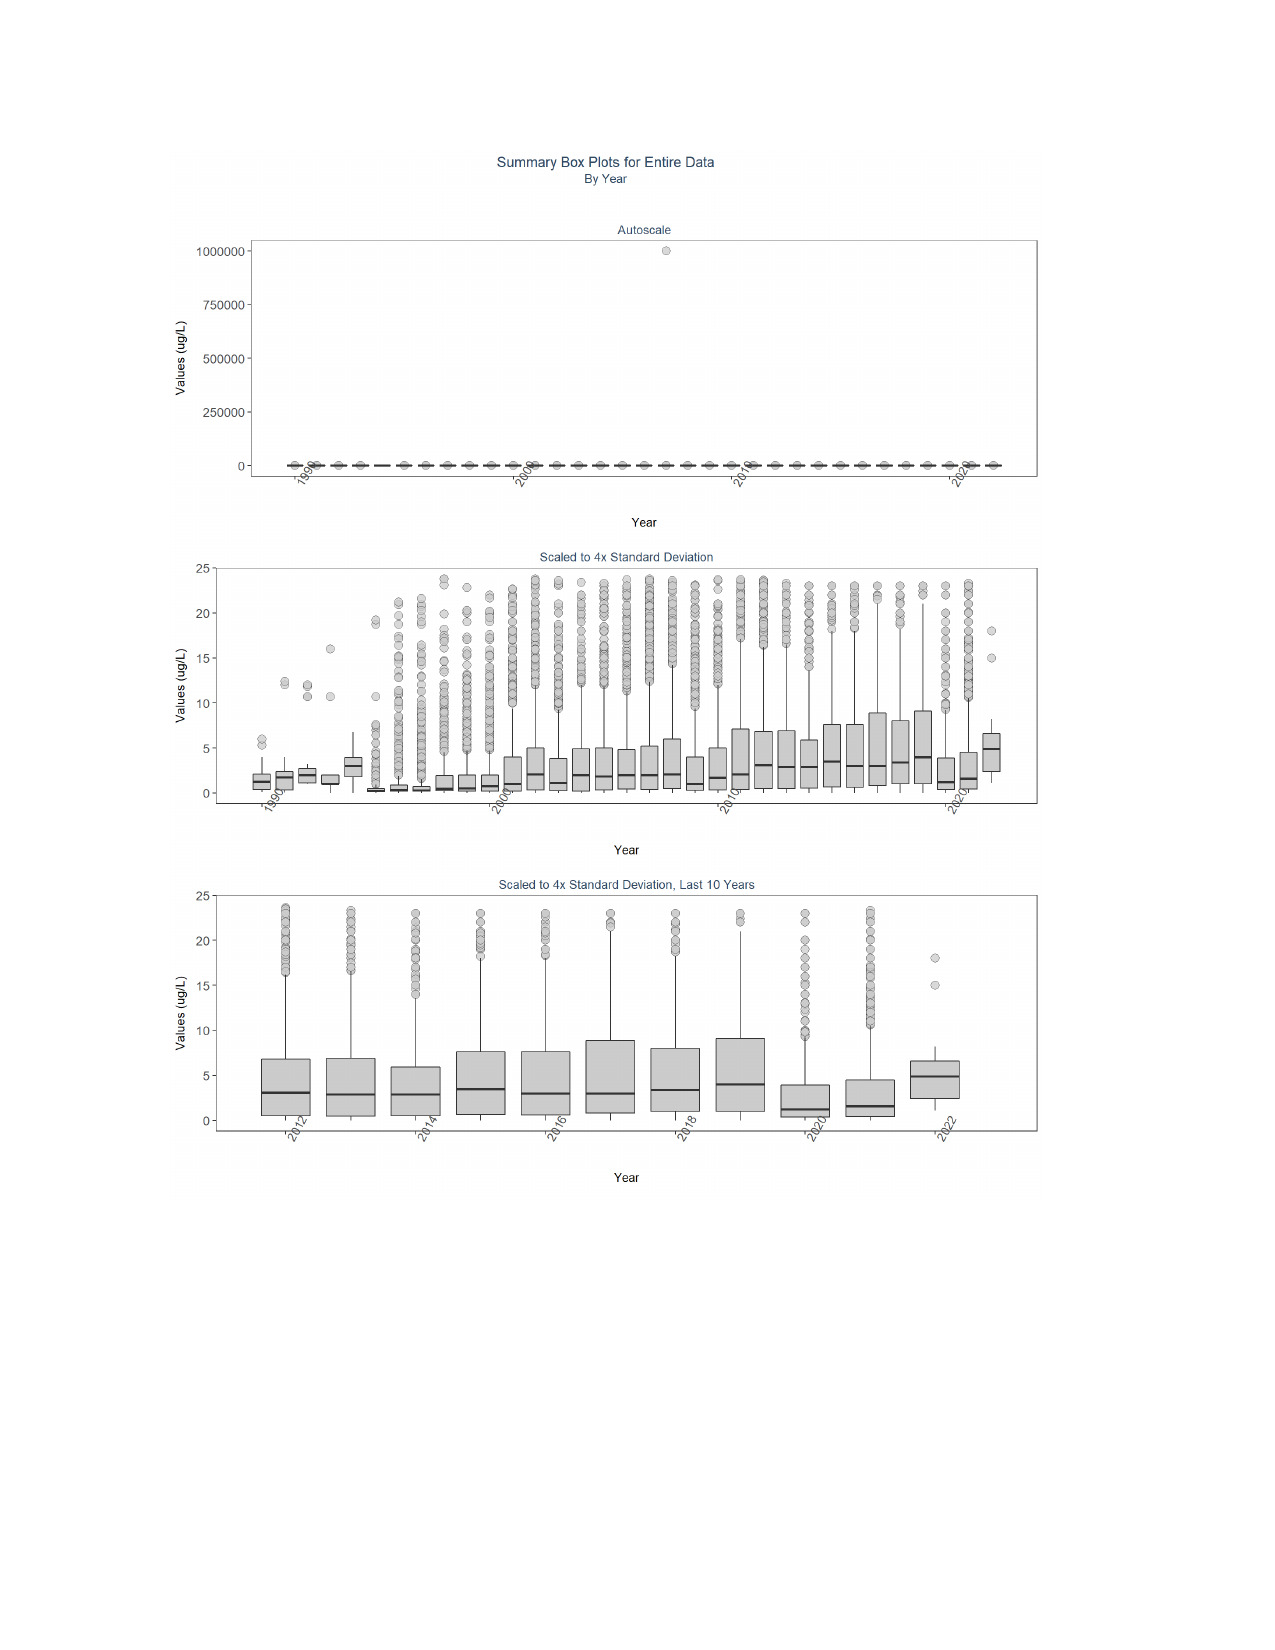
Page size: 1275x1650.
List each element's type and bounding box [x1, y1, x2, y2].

picture [168, 150, 1044, 1200]
